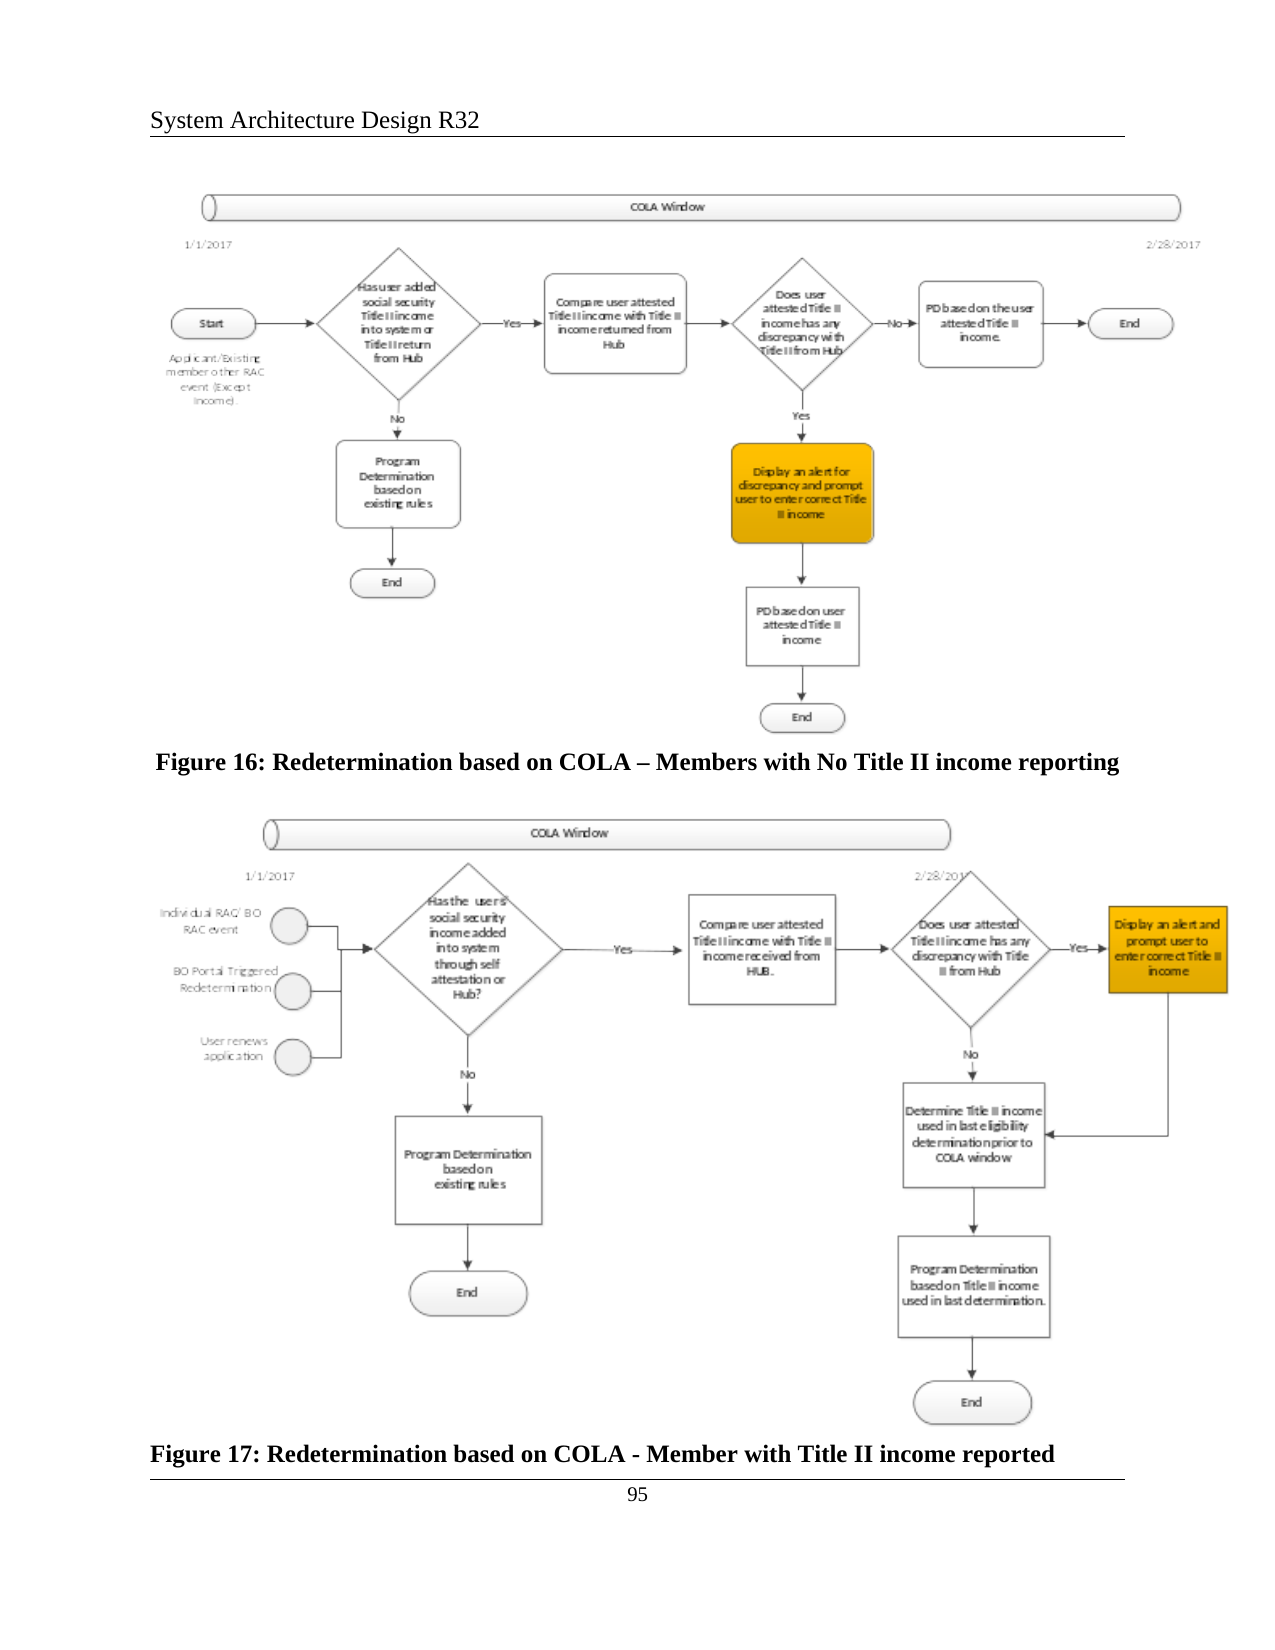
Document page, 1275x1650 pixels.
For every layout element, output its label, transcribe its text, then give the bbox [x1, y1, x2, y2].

text Figure 17: Redetermination based on COLA - Member with Title II income reported [150, 1439, 1125, 1468]
text Figure 16: Redetermination based on COLA – Members with No Title II income reporting [150, 747, 1125, 776]
